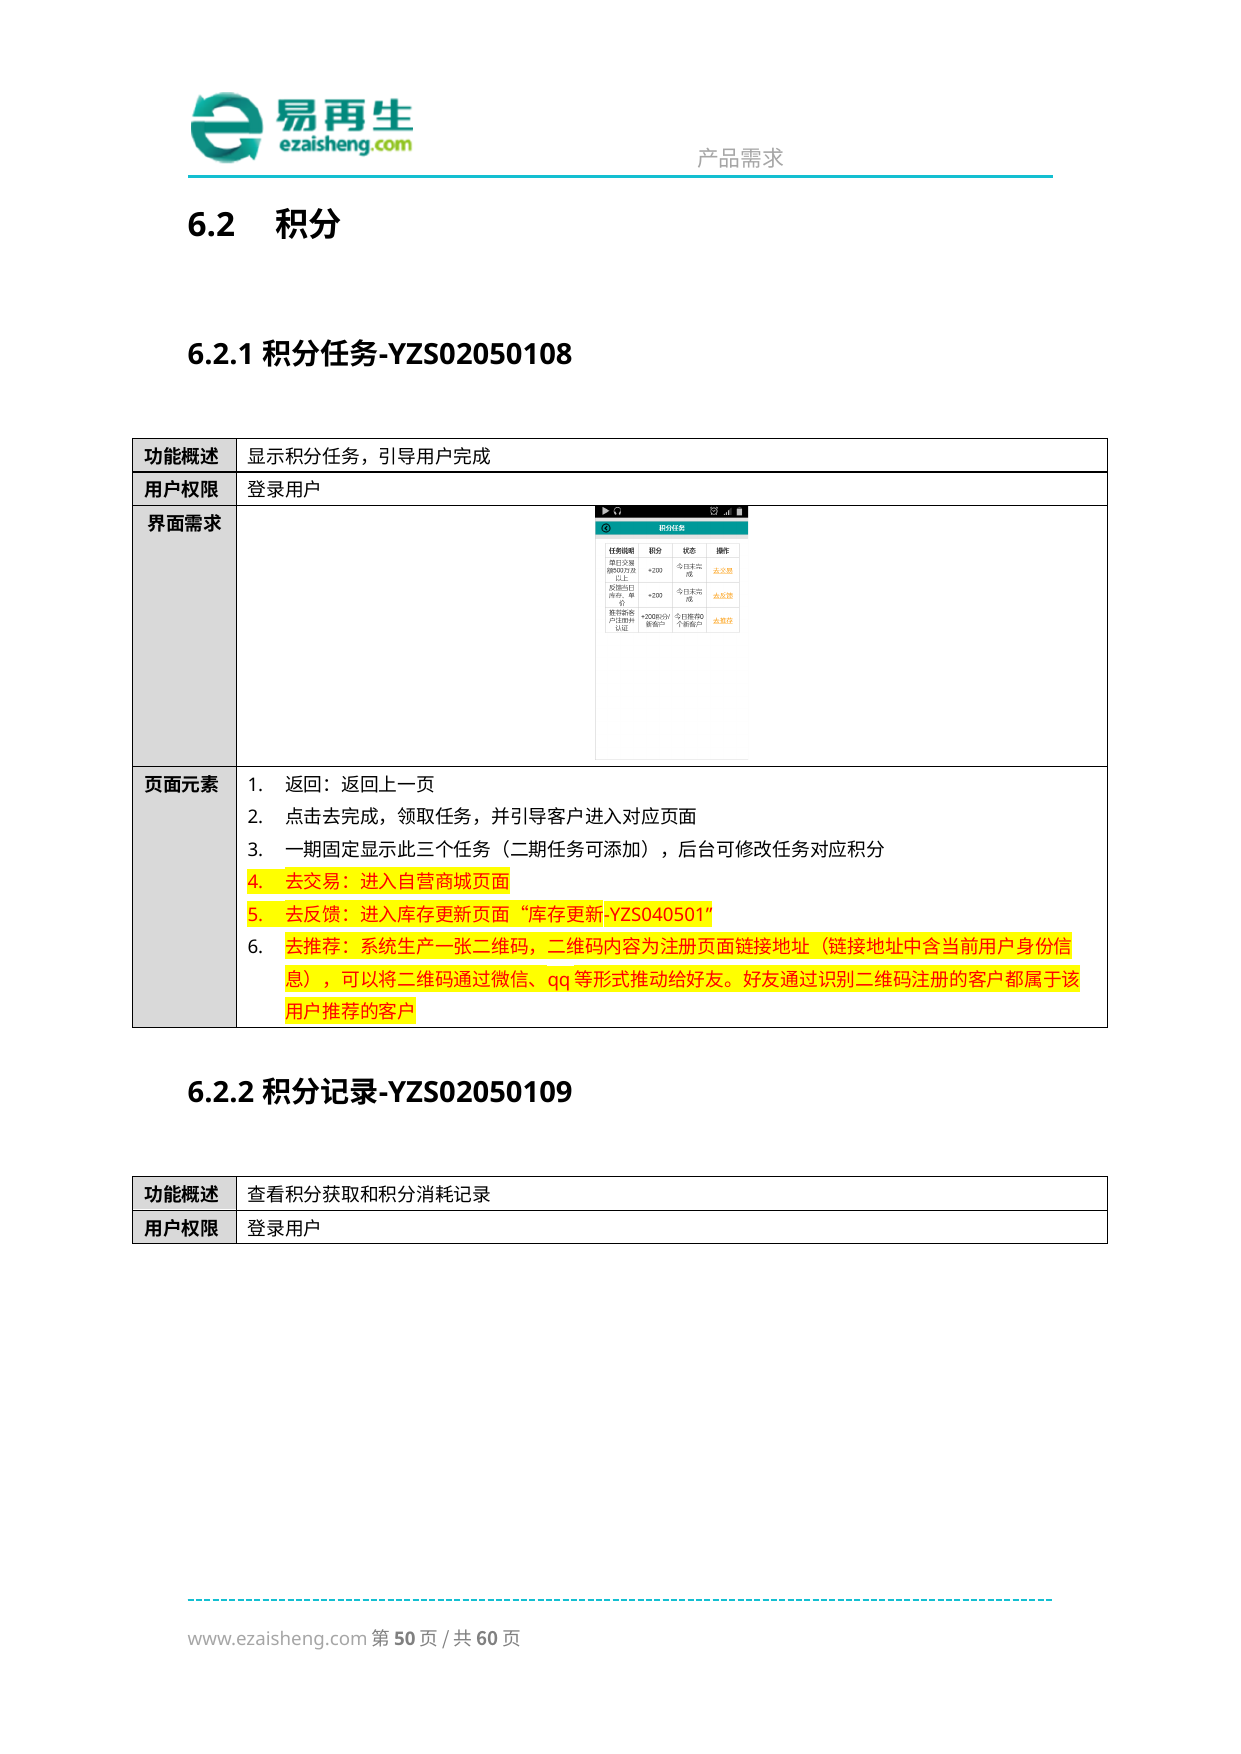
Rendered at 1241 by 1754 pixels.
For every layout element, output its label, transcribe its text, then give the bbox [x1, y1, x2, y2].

picture [187, 88, 418, 167]
table_header 查看积分获取和积分消耗记录 [237, 1177, 1107, 1209]
table_cell 返回：返回上一页 点击去完成，领取任务，并引导客户进入对应页面 一期固定显示此三个任务（二期任务可添加），后台可修改任务对应积分 去交易：进入自营商城页面 去反馈：进入库存更新页面“库存更新-YZS040501” 去推荐：系统生产一张二维码，二维码内容为注册页面链接地址（链接地址中含当前用户身份信息），可以将二维码通过微信、qq等形式推动给好友。好友通过识别二维码注册的客户都属于该用户推荐的客户 [237, 767, 1107, 1027]
picture [595, 506, 749, 760]
table_cell 用户权限 [133, 1211, 236, 1243]
subtitle 积分 [187, 189, 1053, 254]
subtitle 6.2.1 积分任务-YZS02050108 [187, 319, 1053, 384]
table_cell 页面元素 [133, 767, 236, 1027]
table_cell 登录用户 [237, 473, 1107, 505]
table_cell 登录用户 [237, 1211, 1107, 1243]
table_header 功能概述 [133, 439, 236, 471]
subtitle 6.2.2 积分记录-YZS02050109 [187, 1057, 1053, 1122]
table_header 显示积分任务，引导用户完成 [237, 439, 1107, 471]
table_cell 用户权限 [133, 473, 236, 505]
table_cell [237, 506, 1107, 766]
table_cell 界面需求 [133, 506, 236, 766]
table_header 功能概述 [133, 1177, 236, 1209]
